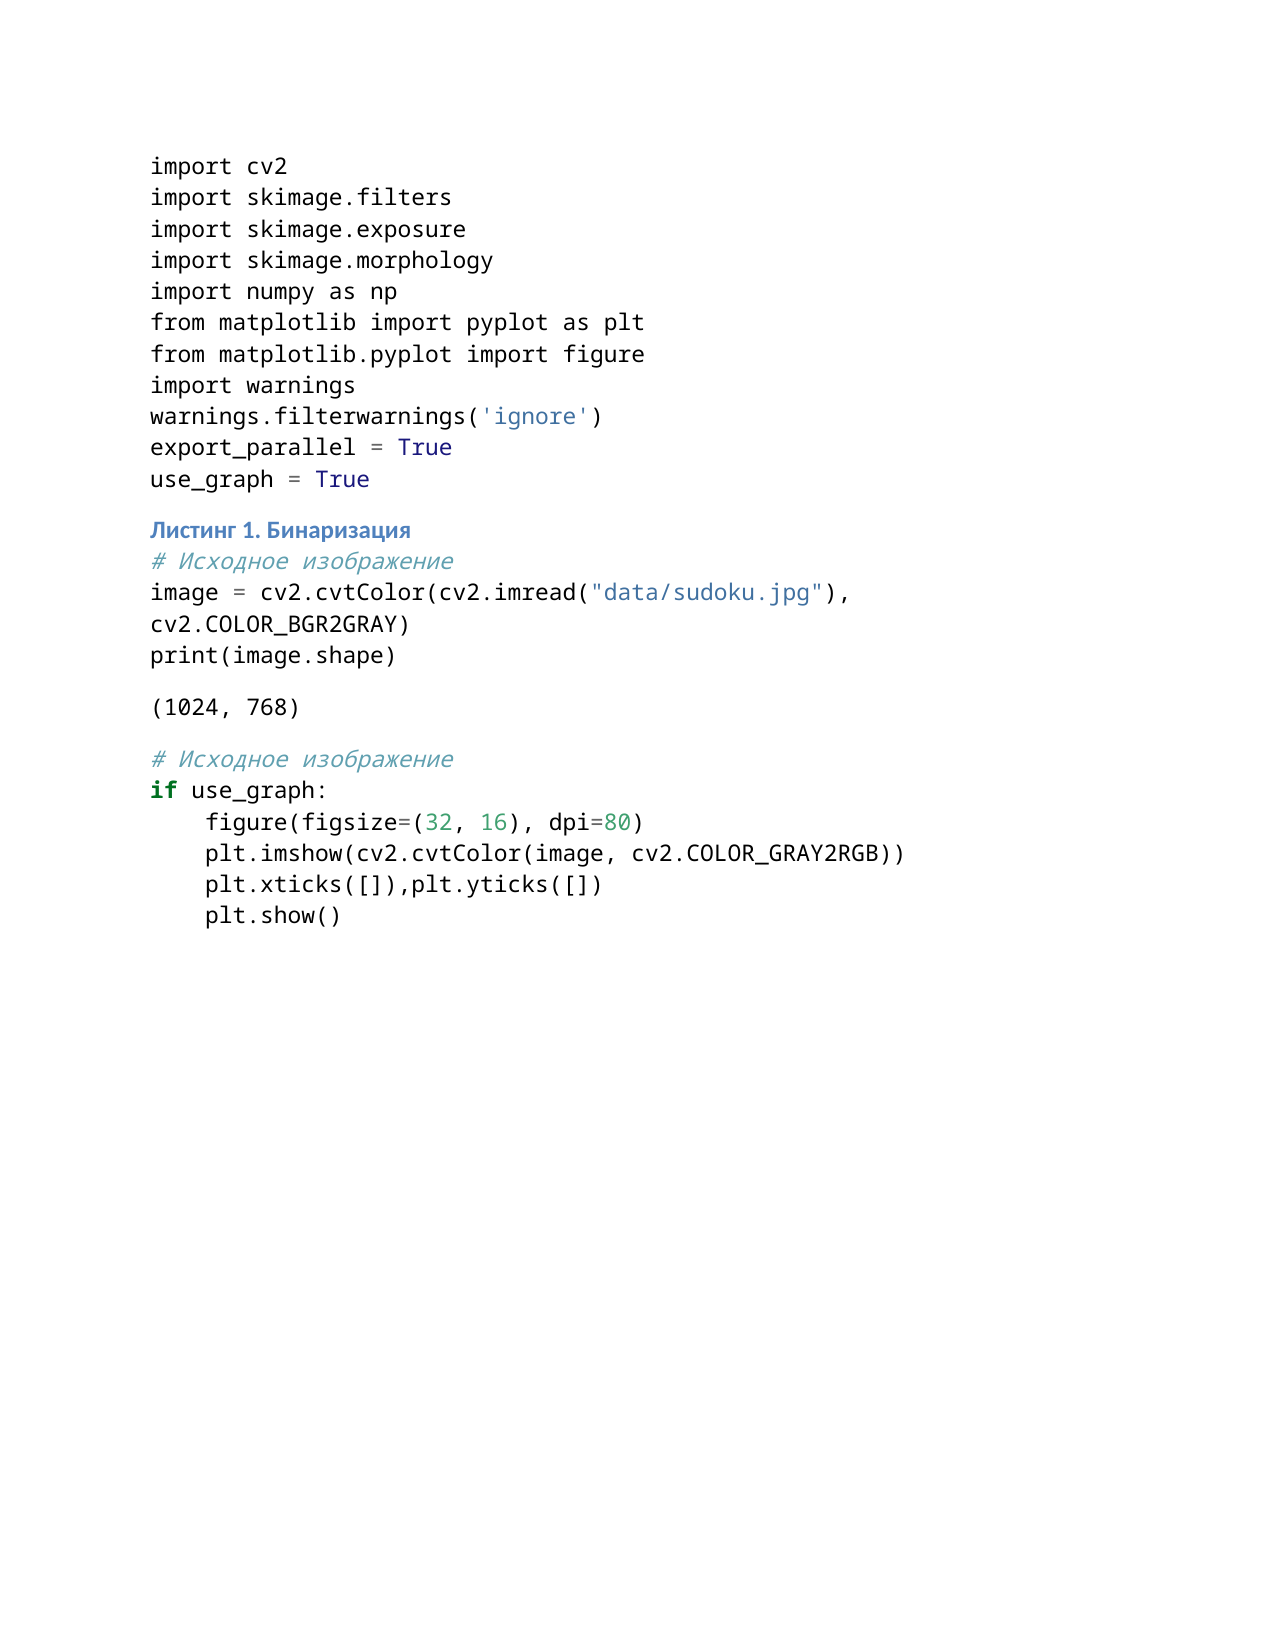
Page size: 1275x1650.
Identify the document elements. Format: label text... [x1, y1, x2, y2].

text (1024, 768) [150, 691, 1125, 722]
text # Исходное изображение image = cv2.cvtColor(cv2.imread("data/sudoku.jpg"), cv2.COLOR_BGR2GRAY) print(image.shape) [150, 545, 1125, 670]
text # Исходное изображение if use_graph: figure(figsize=(32, 16), dpi=80) plt.imshow(cv2.cvtColor(image, cv2.COLOR_GRAY2RGB)) plt.xticks([]),plt.yticks([]) plt.show() [150, 743, 1125, 931]
text import cv2 import skimage.filters import skimage.exposure import skimage.morphology import numpy as np from matplotlib import pyplot as plt from matplotlib.pyplot import figure import warnings warnings.filterwarnings('ignore') export_parallel = True use_graph = True [150, 150, 1125, 494]
subtitle Листинг 1. Бинаризация [150, 514, 1125, 545]
